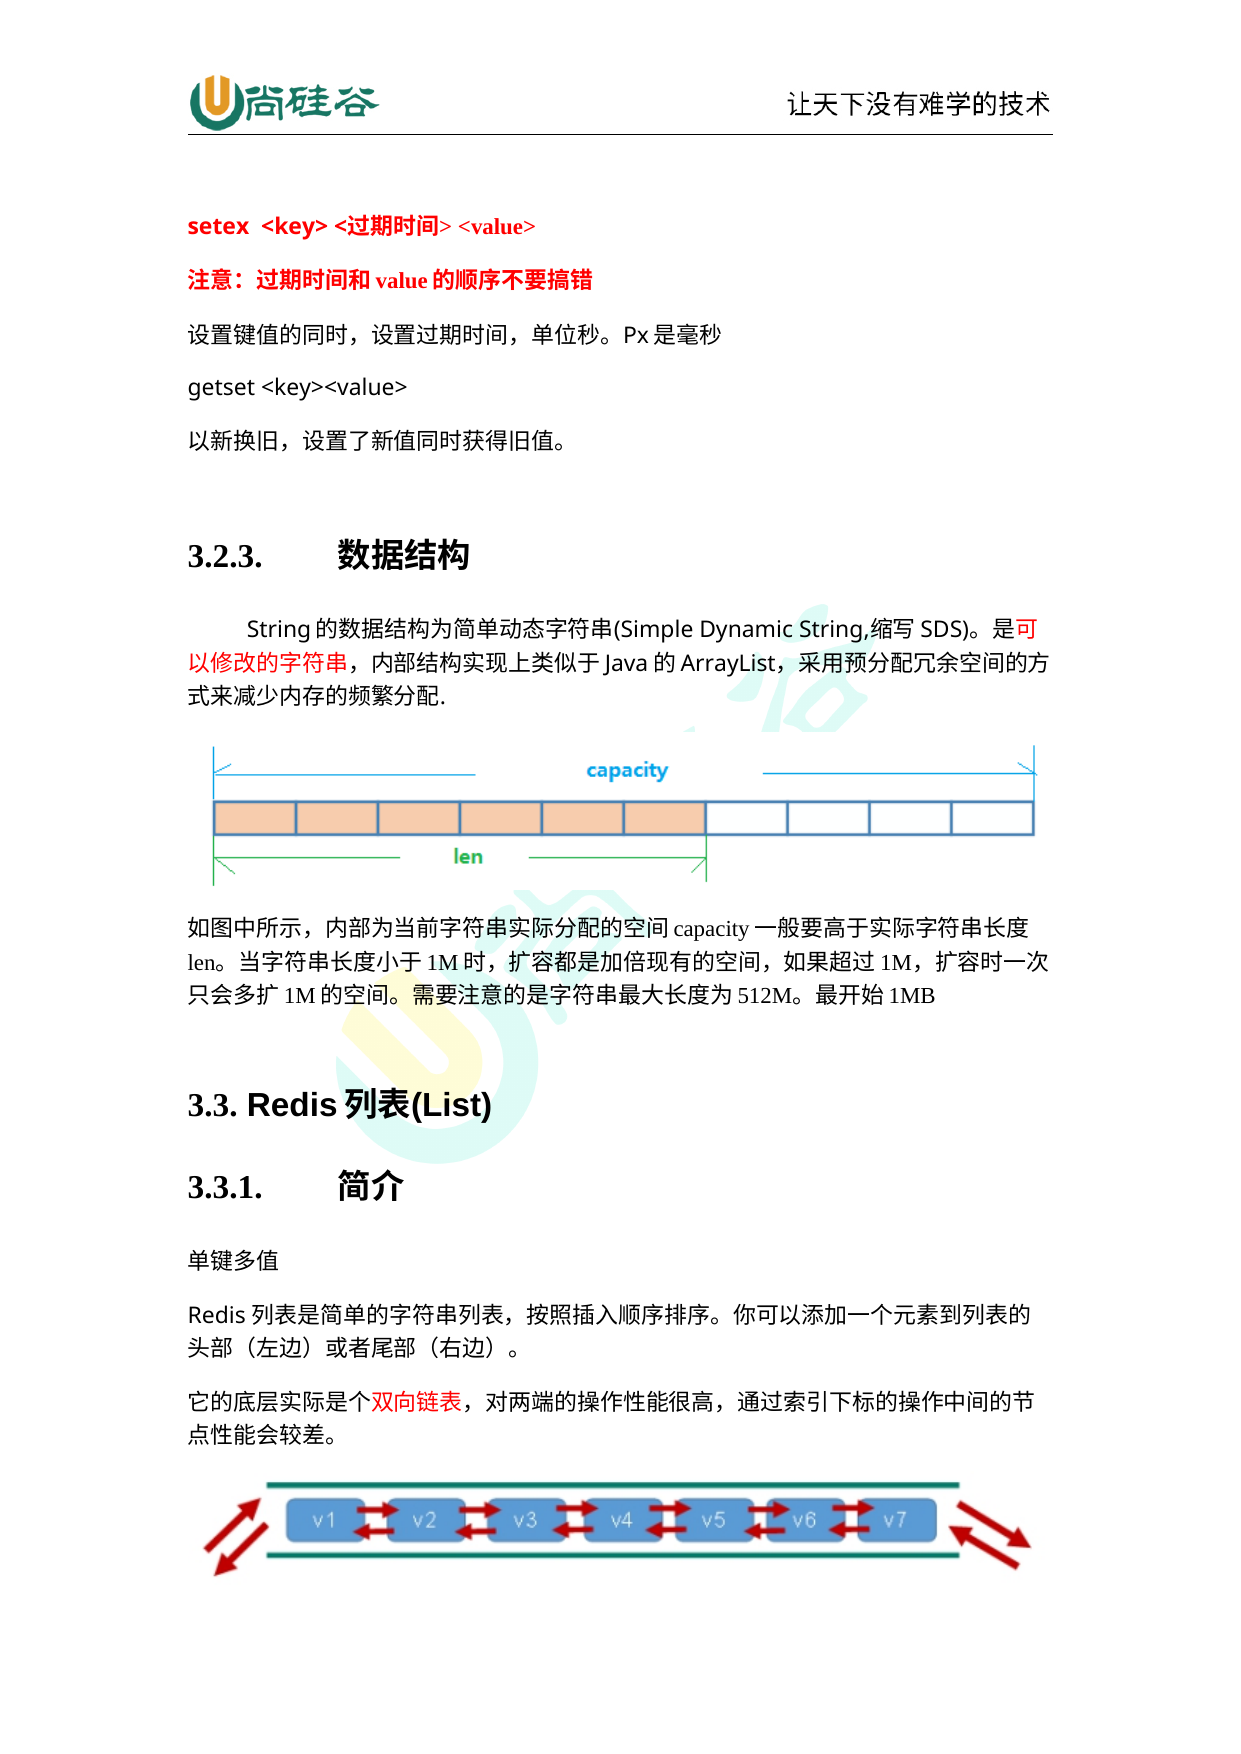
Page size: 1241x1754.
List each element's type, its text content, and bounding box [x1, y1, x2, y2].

text 设置键值的同时，设置过期时间，单位秒。Px是毫秒 [187, 316, 1053, 350]
text 它的底层实际是个双向链表，对两端的操作性能很高，通过索引下标的操作中间的节点性能会较差。 [187, 1384, 1053, 1451]
text Redis 列表是简单的字符串列表，按照插入顺序排序。你可以添加一个元素到列表的头部（左边）或者尾部（右边）。 [187, 1297, 1053, 1363]
text getset <key><value> [187, 371, 1053, 402]
picture [187, 73, 1053, 132]
list 简介 [187, 1160, 1053, 1208]
list Redis列表(List) [187, 1078, 1053, 1126]
text 单键多值 [187, 1243, 1053, 1276]
text 如图中所示，内部为当前字符串实际分配的空间capacity一般要高于实际字符串长度len。当字符串长度小于1M时，扩容都是加倍现有的空间，如果超过1M，扩容时一次只会多扩1M的空间。需要注意的是字符串最大长度为512M。最开始1MB [187, 910, 1053, 1010]
list 数据结构 [187, 529, 1053, 577]
text setex <key> <过期时间> <value> [187, 208, 1053, 242]
text 注意：过期时间和value的顺序不要搞错 [187, 262, 1053, 296]
picture [187, 732, 1053, 890]
text 以新换旧，设置了新值同时获得旧值。 [187, 423, 1053, 456]
picture [187, 1471, 1056, 1602]
text String的数据结构为简单动态字符串(Simple Dynamic String,缩写SDS)。是可以修改的字符串，内部结构实现上类似于Java的ArrayList，采用预分配冗余空间的方式来减少内存的频繁分配. [187, 611, 1053, 711]
